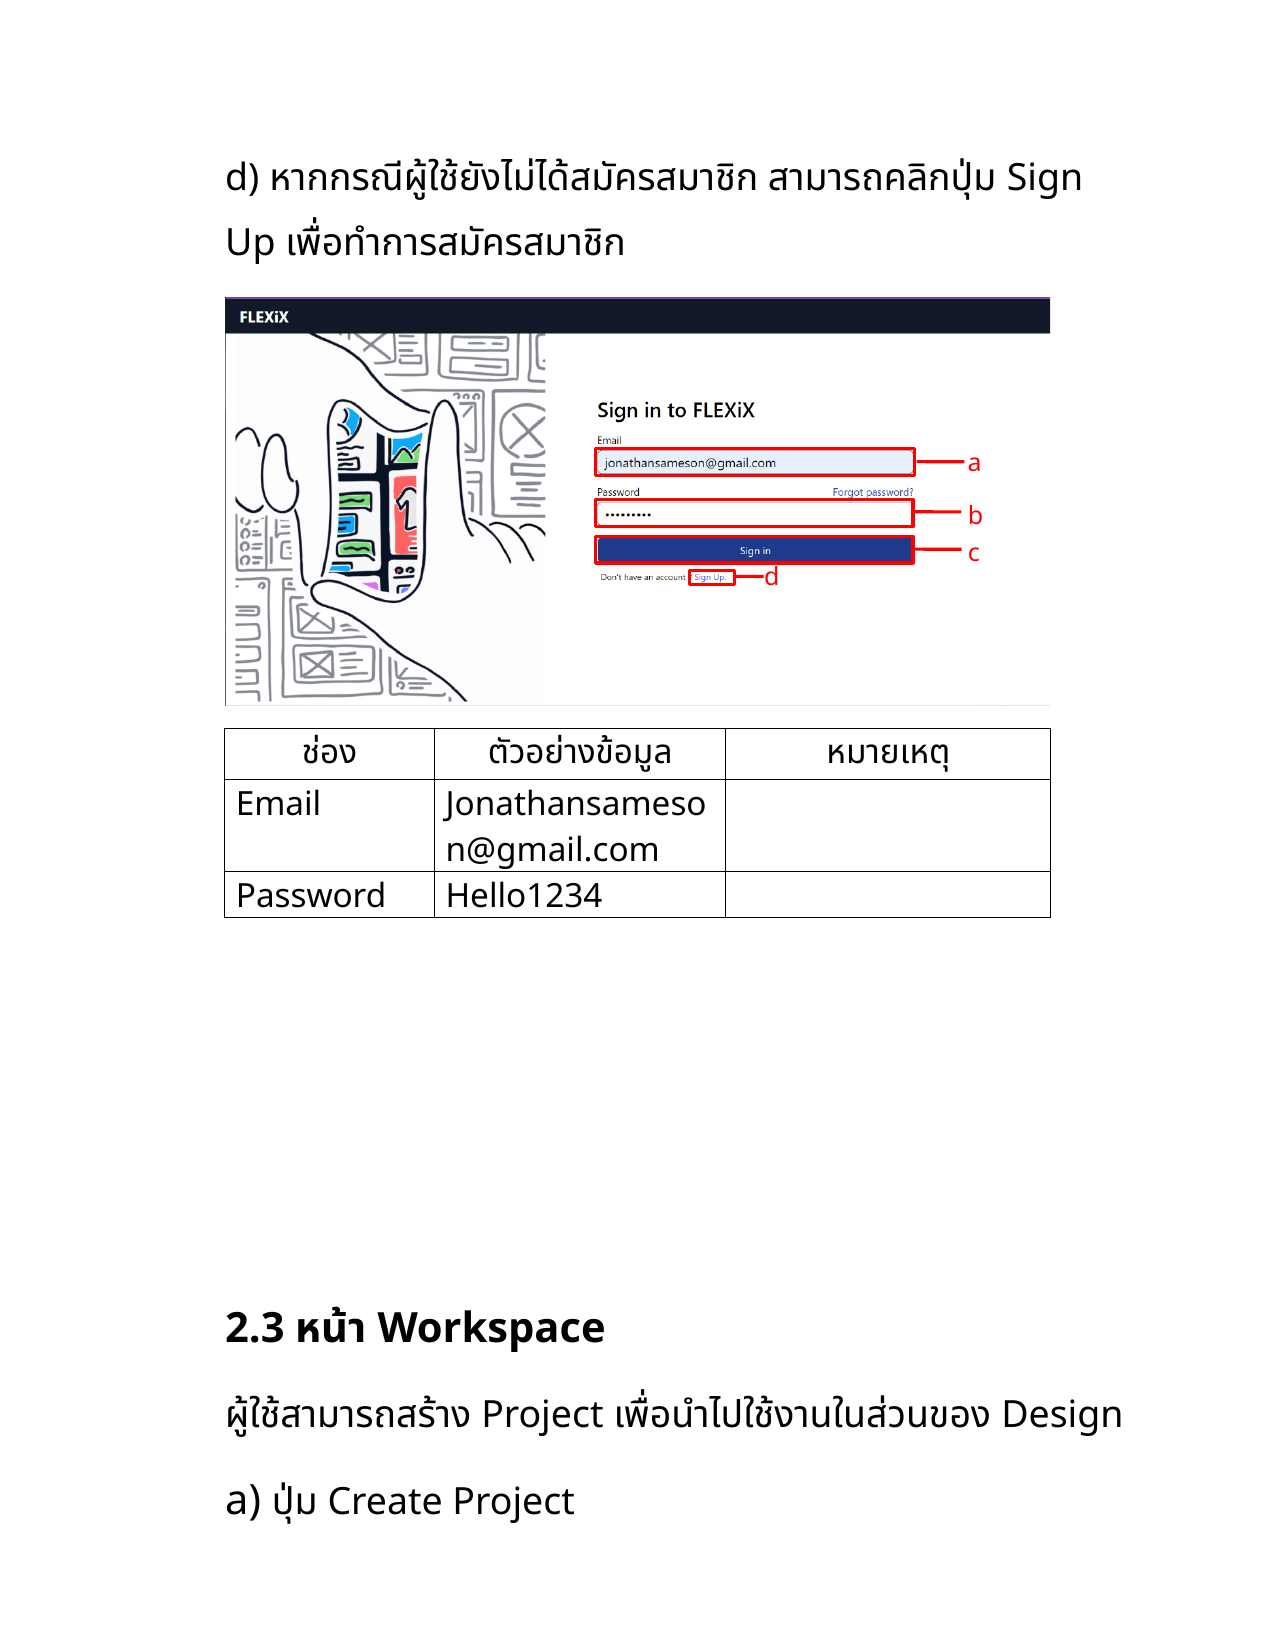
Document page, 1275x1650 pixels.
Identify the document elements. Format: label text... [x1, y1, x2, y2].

text ผู้ใช้สามารถสร้าง Project เพื่อนำไปใช้งานในส่วนของ Design [150, 1388, 1125, 1445]
table_header ตัวอย่างข้อมูล [435, 729, 725, 779]
table_header หมายเหตุ [726, 729, 1050, 779]
table_cell [726, 780, 1050, 871]
picture [225, 297, 1051, 706]
table_cell Hello1234 [435, 872, 725, 917]
text d) หากกรณีผู้ใช้ยังไม่ได้สมัครสมาชิก สามารถคลิกปุ่ม Sign Up เพื่อทำการสมัครสมาชิก [225, 150, 1125, 272]
table_header ช่อง [225, 729, 434, 779]
text 2.3 หน้า Workspace [150, 1298, 1125, 1362]
picture [597, 450, 913, 474]
table_cell Password [225, 872, 434, 917]
table_cell Jonathansameson@gmail.com [435, 780, 725, 871]
table_cell Email [225, 780, 434, 871]
text a) ปุ่ม Create Project [150, 1470, 1125, 1531]
table_cell [726, 872, 1050, 917]
